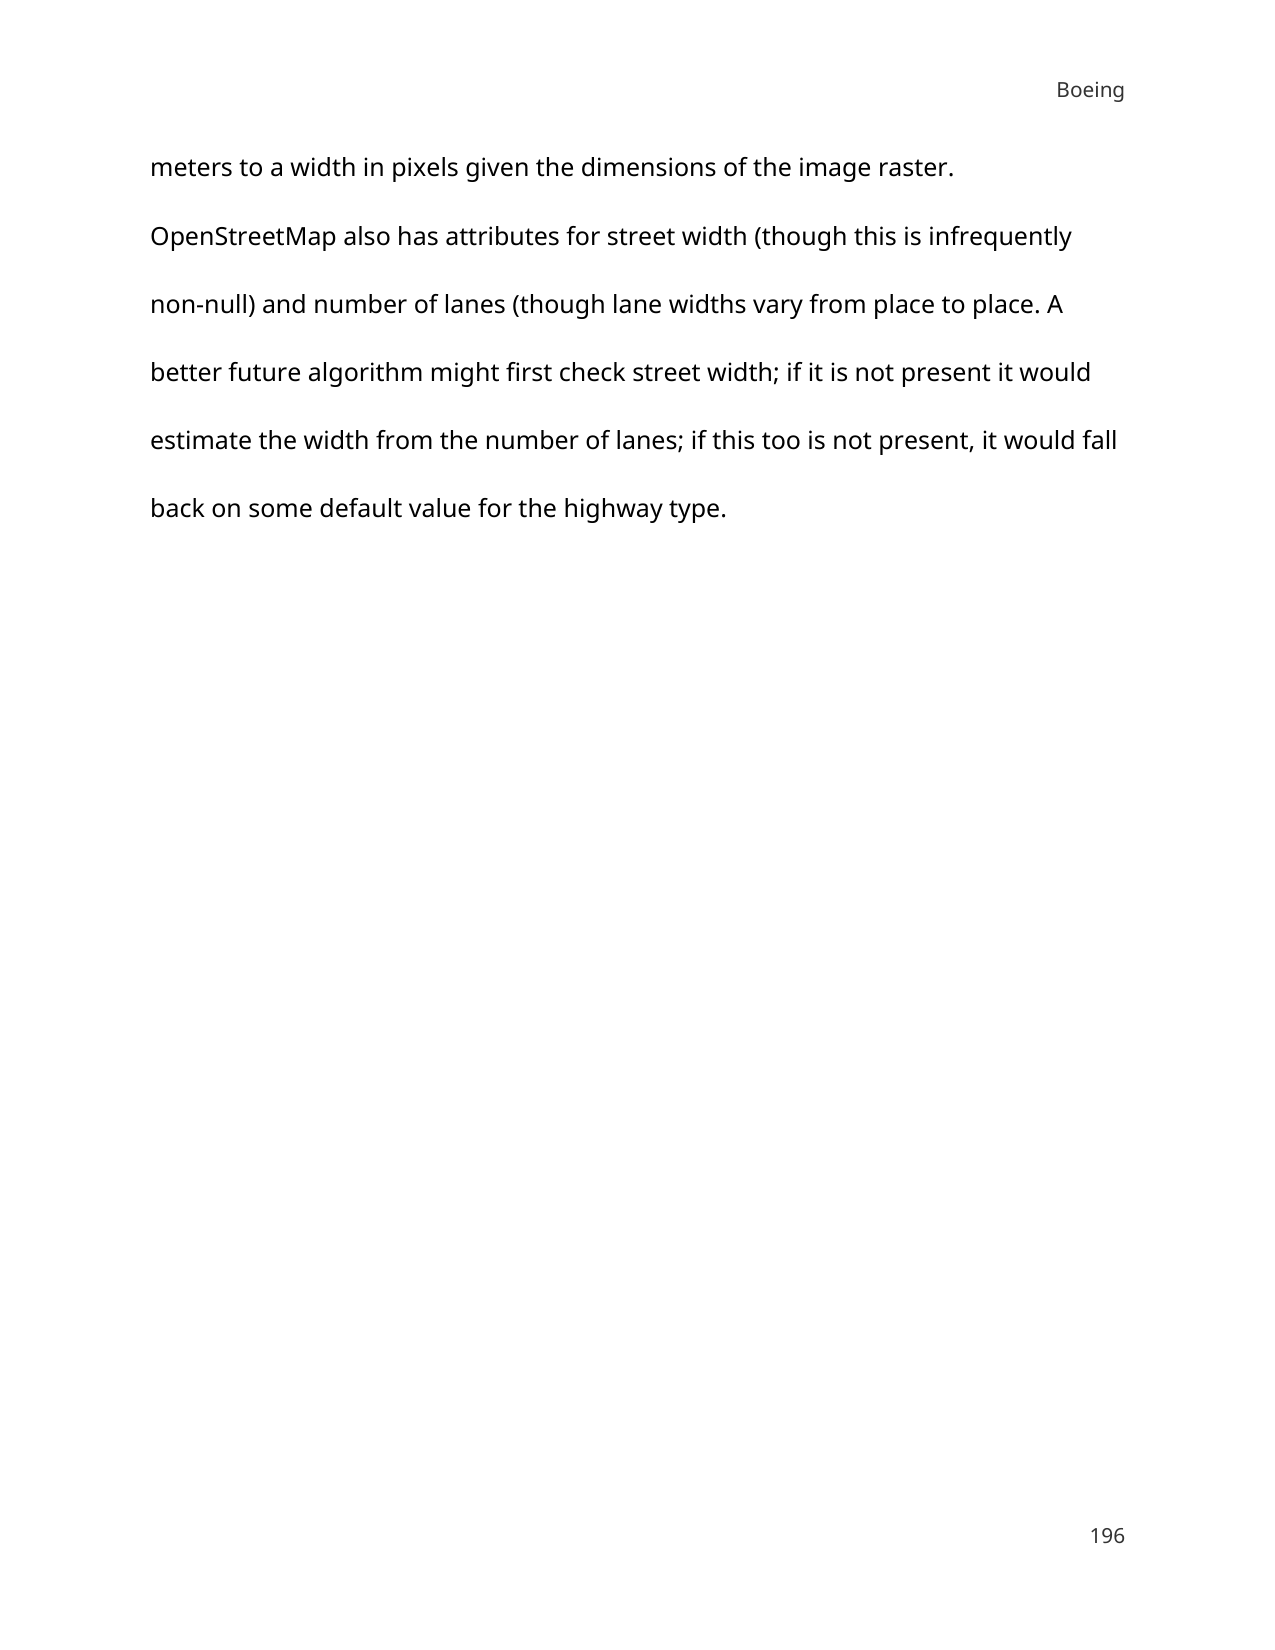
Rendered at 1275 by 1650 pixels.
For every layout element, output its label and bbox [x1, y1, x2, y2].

text [150, 150, 1125, 525]
